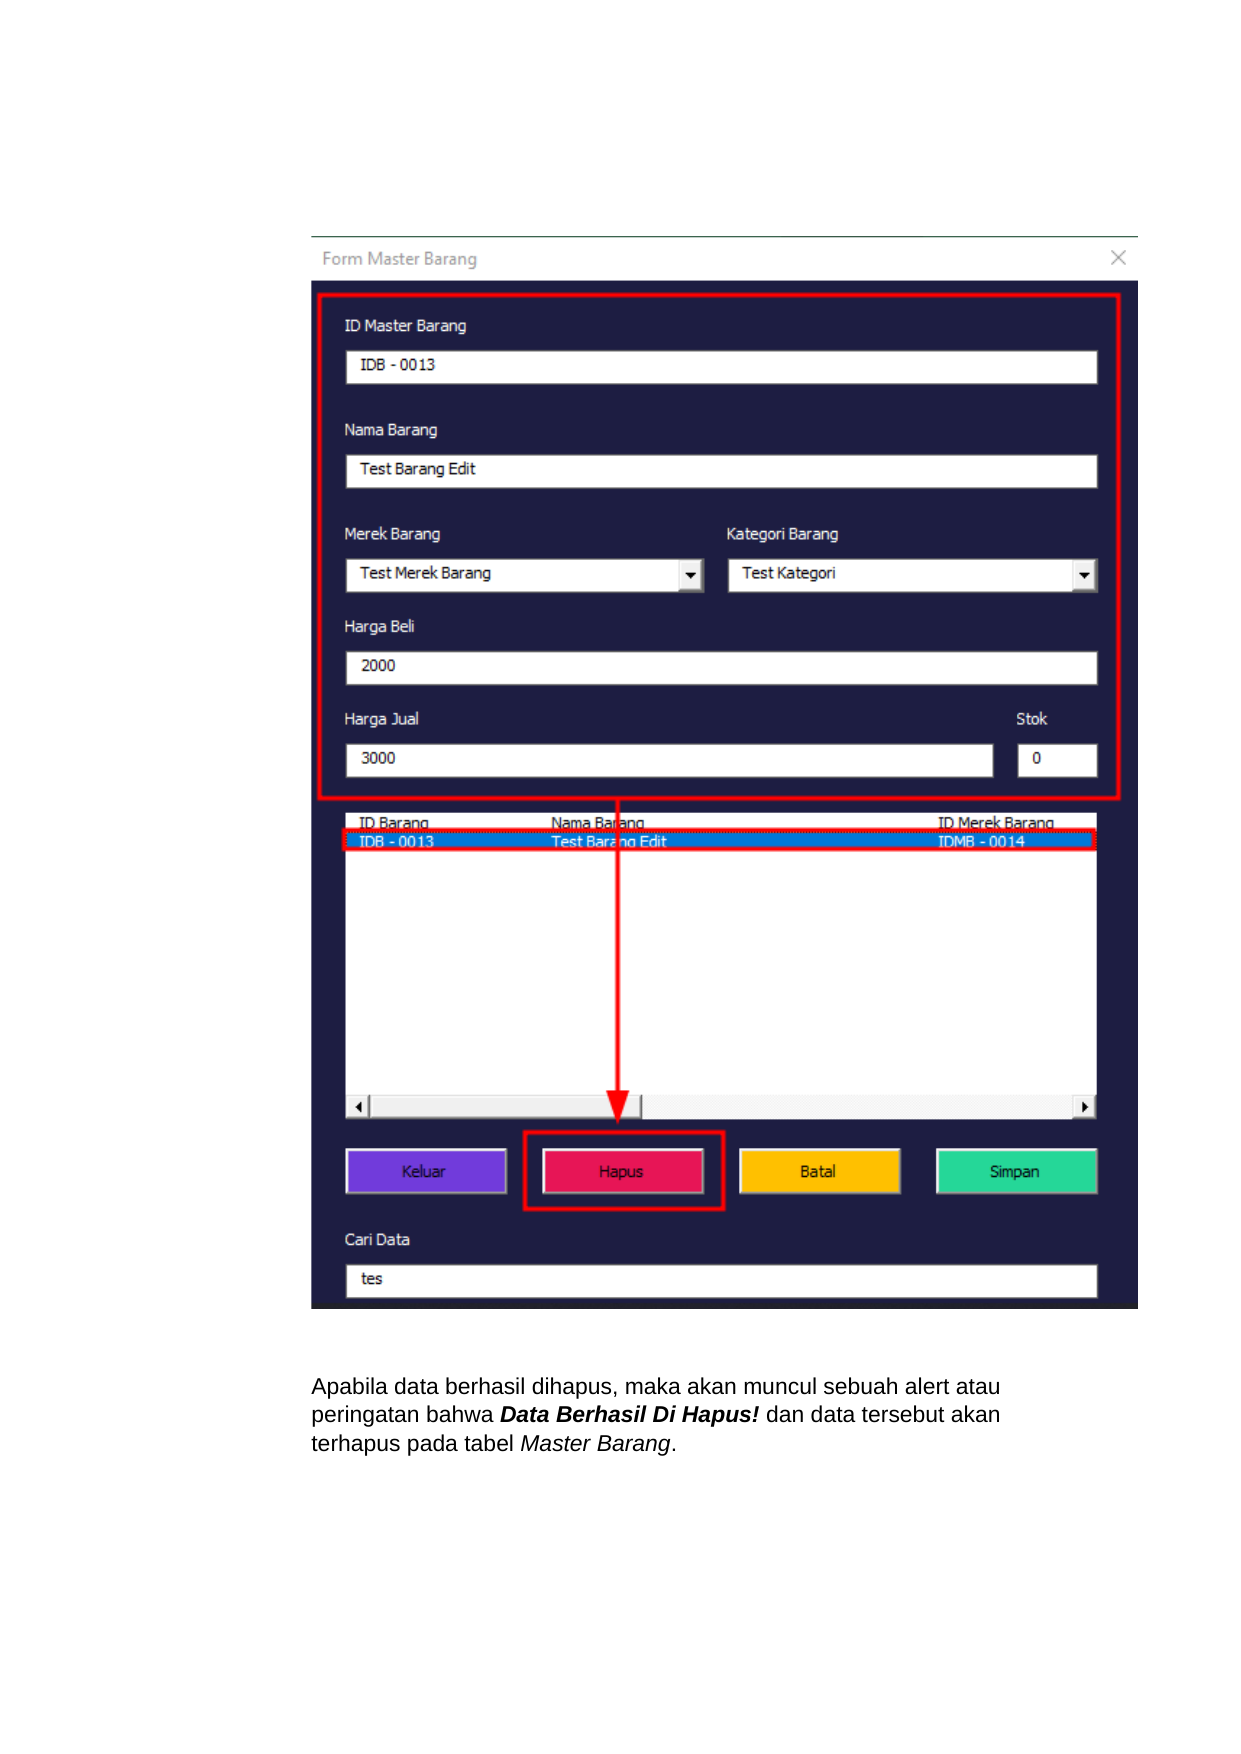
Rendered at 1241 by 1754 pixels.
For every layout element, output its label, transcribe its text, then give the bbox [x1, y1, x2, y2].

text Apabila data berhasil dihapus, maka akan muncul sebuah alert atau peringatan bahwa Data Berhasil Di Hapus! dan data tersebut akan terhapus pada tabel Master Barang. [311, 1373, 1063, 1456]
picture [311, 236, 1138, 1309]
